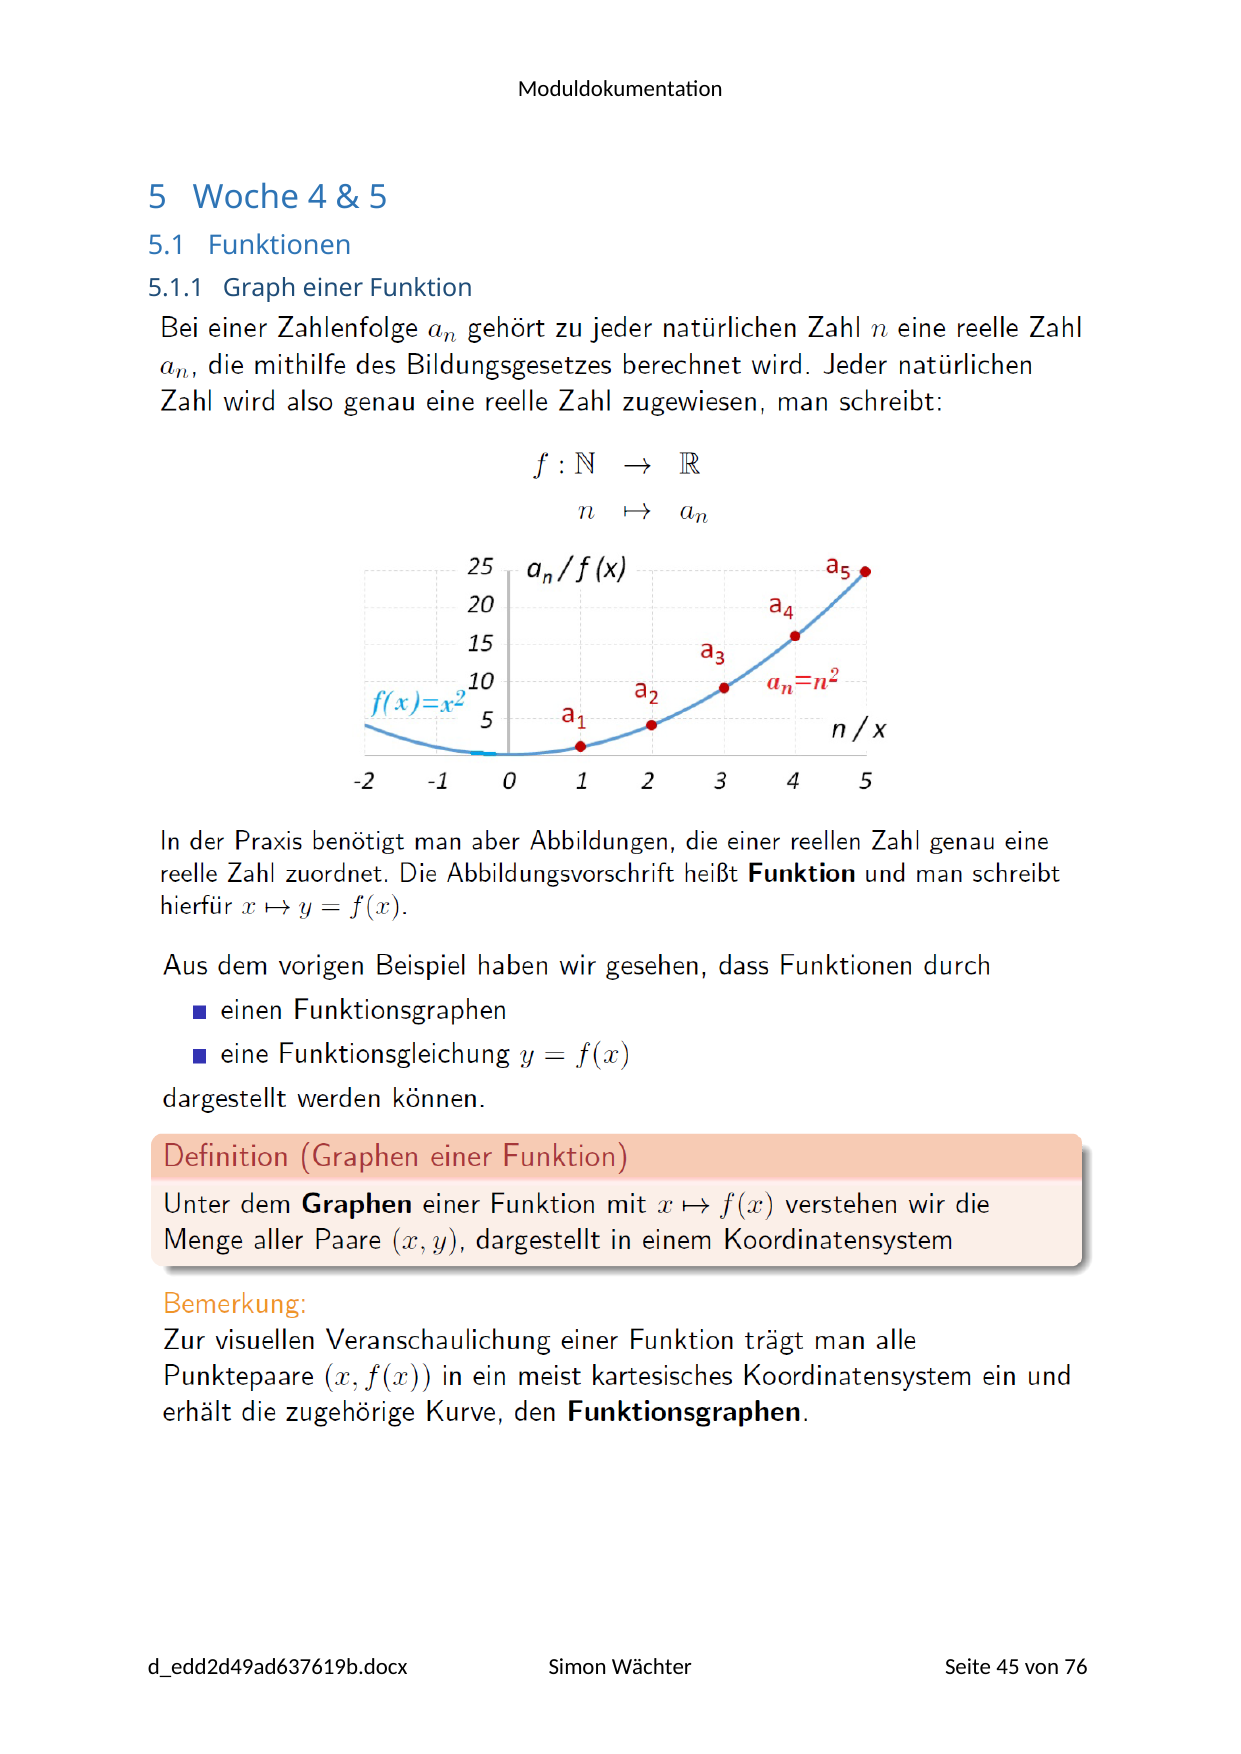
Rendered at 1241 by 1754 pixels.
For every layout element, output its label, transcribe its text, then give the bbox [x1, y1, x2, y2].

picture [147, 306, 1093, 925]
subtitle Funktionen [148, 226, 1093, 263]
picture [147, 943, 1093, 1438]
subtitle Woche 4 & 5 [148, 173, 1093, 218]
subtitle Graph einer Funktion [148, 270, 1093, 304]
